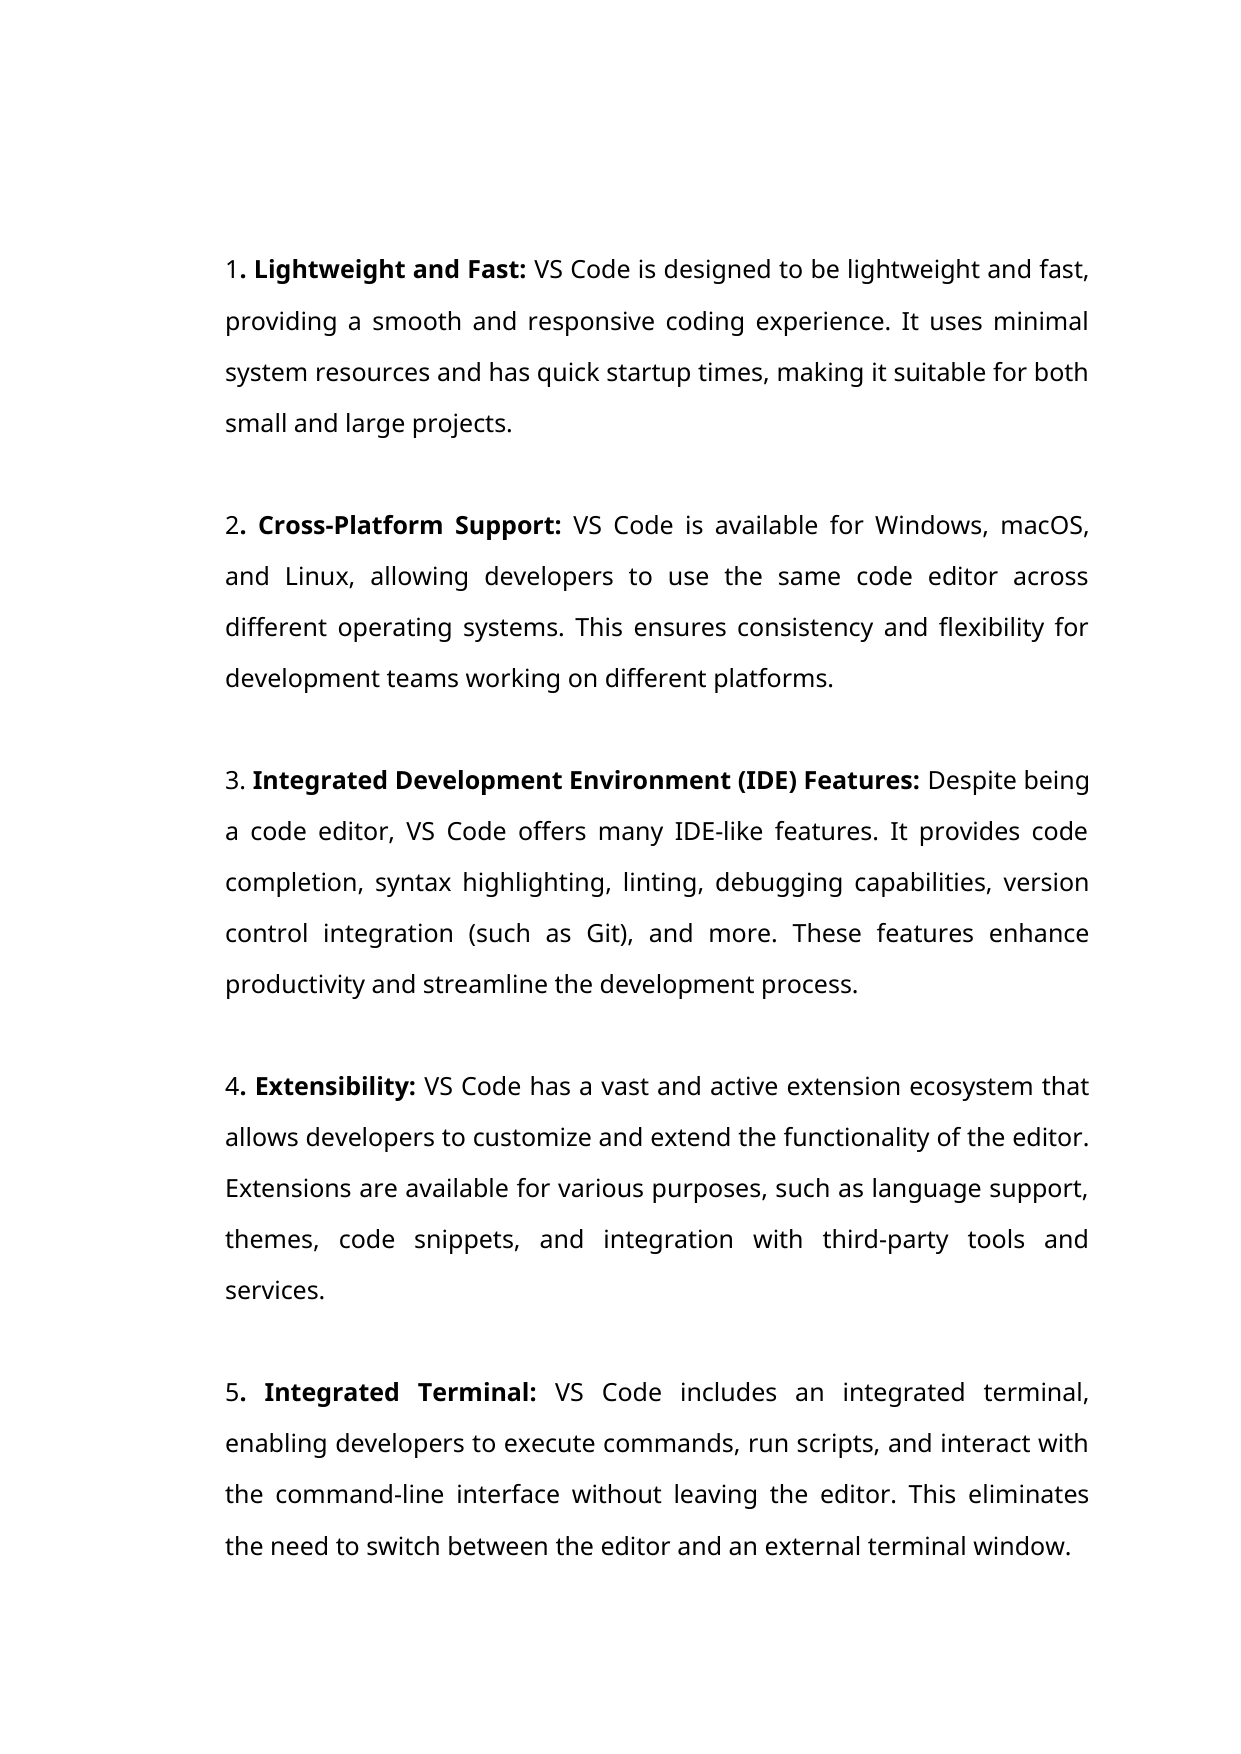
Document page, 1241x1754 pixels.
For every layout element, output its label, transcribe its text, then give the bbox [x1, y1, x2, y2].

text 2. Cross-Platform Support: VS Code is available for Windows, macOS, and Linux, allowing developers to use the same code editor across different operating systems. This ensures consistency and flexibility for development teams working on different platforms. [225, 507, 1090, 694]
text 5. Integrated Terminal: VS Code includes an integrated terminal, enabling developers to execute commands, run scripts, and interact with the command-line interface without leaving the editor. This eliminates the need to switch between the editor and an external terminal window. [225, 1375, 1090, 1562]
text 4. Extensibility: VS Code has a vast and active extension ecosystem that allows developers to customize and extend the functionality of the editor. Extensions are available for various purposes, such as language support, themes, code snippets, and integration with third-party tools and services. [225, 1069, 1090, 1307]
text 1. Lightweight and Fast: VS Code is designed to be lightweight and fast, providing a smooth and responsive coding experience. It uses minimal system resources and has quick startup times, making it suitable for both small and large projects. [225, 252, 1090, 439]
text 3. Integrated Development Environment (IDE) Features: Despite being a code editor, VS Code offers many IDE-like features. It provides code completion, syntax highlighting, linting, debugging capabilities, version control integration (such as Git), and more. These features enhance productivity and streamline the development process. [225, 762, 1090, 1001]
